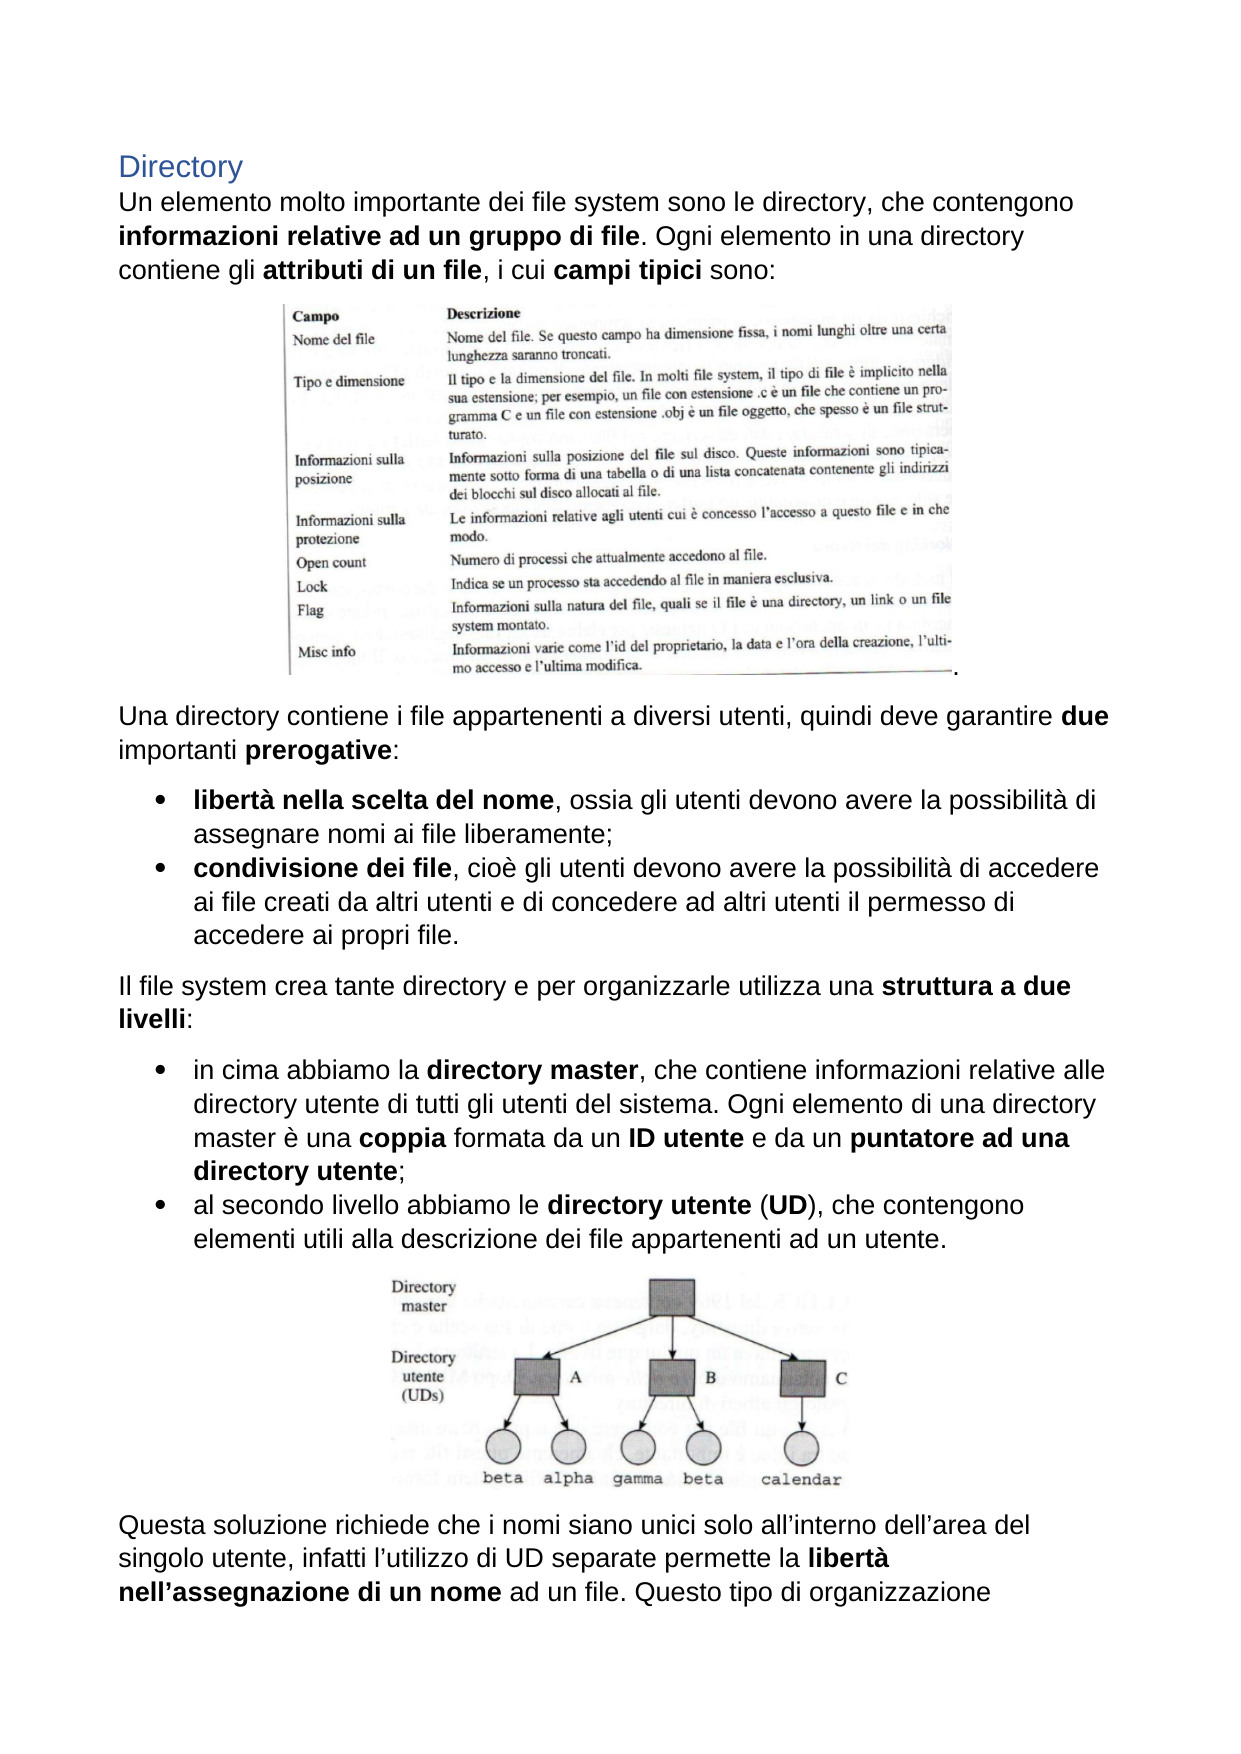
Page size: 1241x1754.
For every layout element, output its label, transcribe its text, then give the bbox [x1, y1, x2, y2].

picture [280, 304, 952, 675]
list condivisione dei file, cioè gli utenti devono avere la possibilità di accedere ai file creati da altri utenti e di concedere ad altri utenti il permesso di accedere ai propri file. [156, 852, 1122, 951]
text Il file system crea tante directory e per organizzarle utilizza una struttura a due livelli: [118, 970, 1122, 1035]
picture [390, 1273, 850, 1490]
list al secondo livello abbiamo le directory utente (UD), che contengono elementi utili alla descrizione dei file appartenenti ad un utente. [156, 1189, 1122, 1254]
text Un elemento molto importante dei file system sono le directory, che contengono informazioni relative ad un gruppo di file. Ogni elemento in una directory contiene gli attributi di un file, i cui campi tipici sono: [118, 186, 1122, 285]
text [118, 1509, 1122, 1607]
list in cima abbiamo la directory master, che contiene informazioni relative alle directory utente di tutti gli utenti del sistema. Ogni elemento di una directory master è una coppia formata da un ID utente e da un puntatore ad una directory utente; [156, 1054, 1122, 1187]
list libertà nella scelta del nome, ossia gli utenti devono avere la possibilità di assegnare nomi ai file liberamente; [156, 784, 1122, 849]
subtitle Directory [118, 148, 1122, 183]
text Una directory contiene i file appartenenti a diversi utenti, quindi deve garantire due importanti prerogative: [118, 700, 1122, 765]
